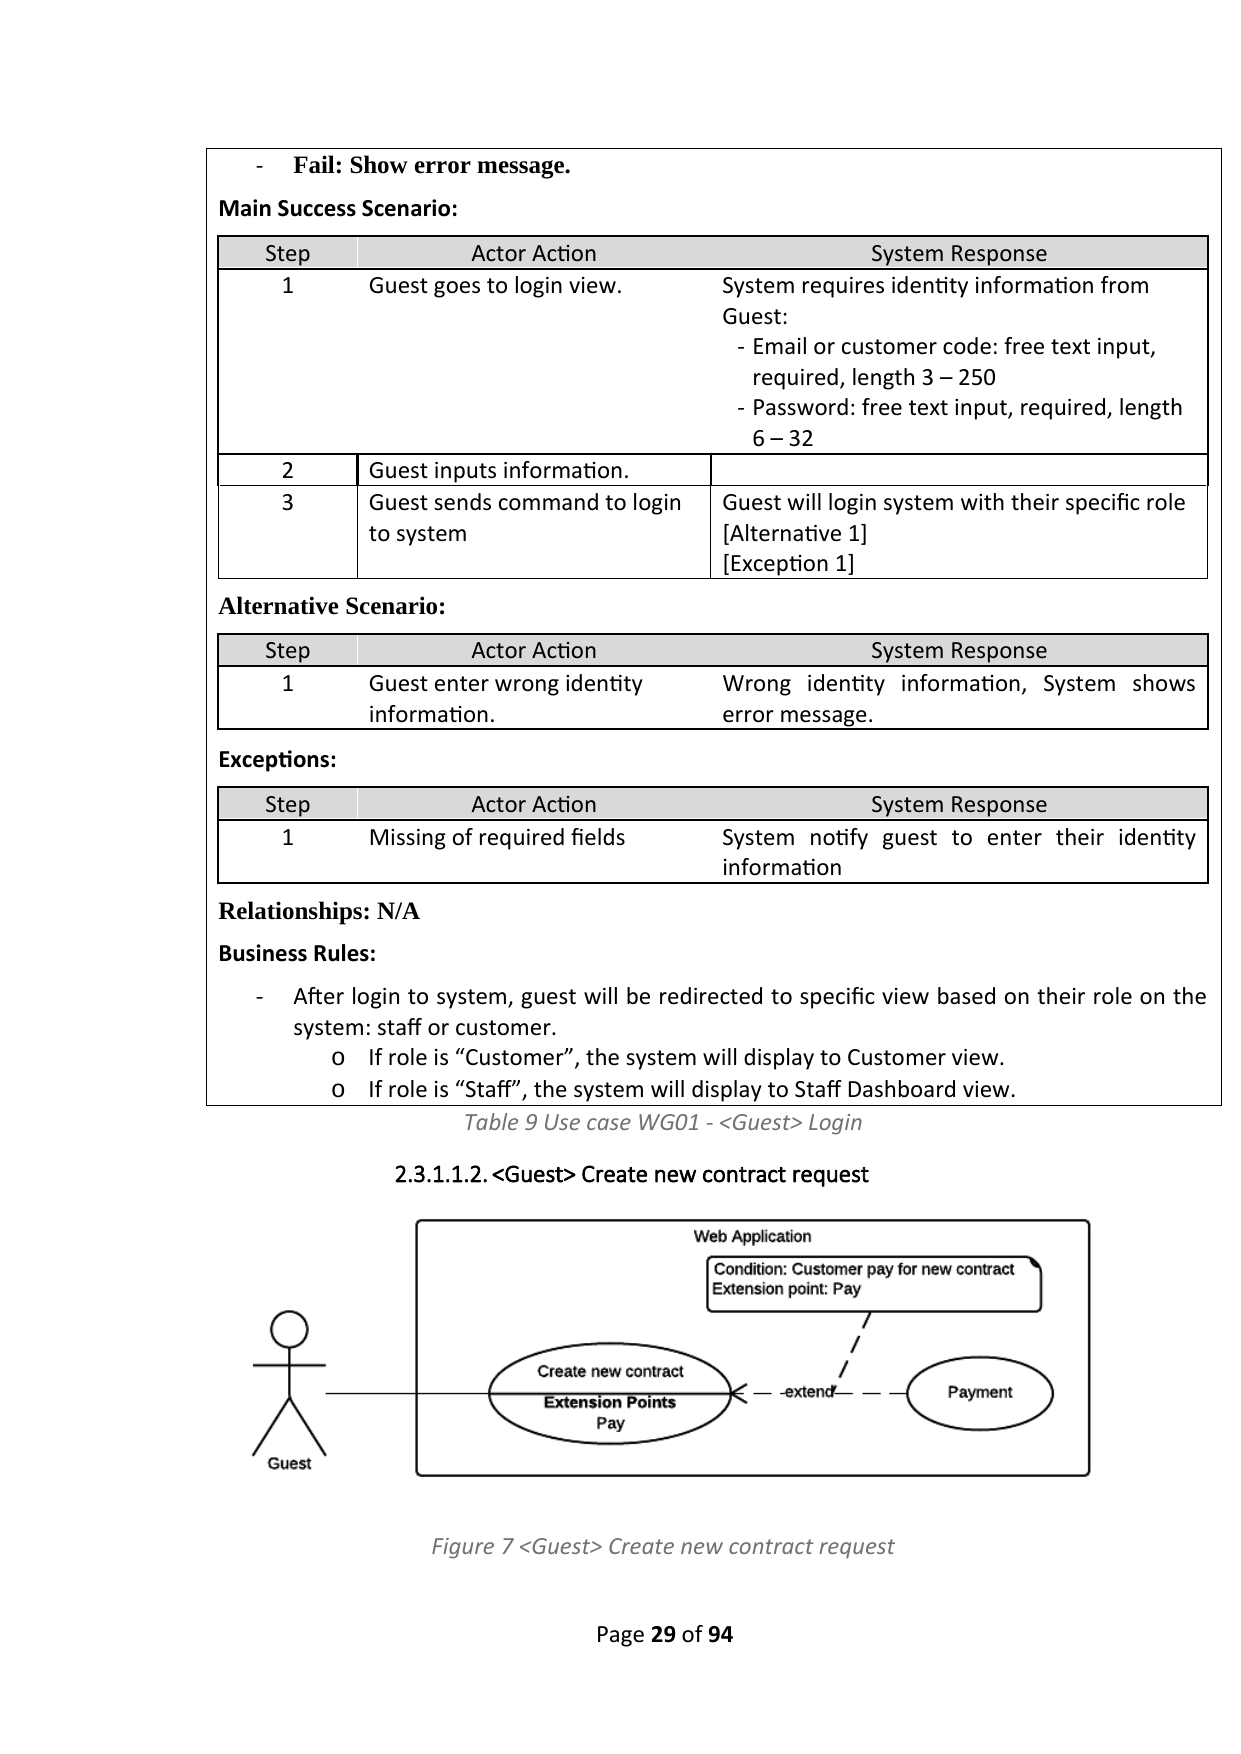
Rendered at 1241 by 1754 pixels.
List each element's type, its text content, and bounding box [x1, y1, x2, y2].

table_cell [207, 149, 1221, 1105]
picture [207, 1190, 1122, 1511]
subtitle <Guest> Create new contract request [394, 1157, 1122, 1188]
text Figure 7 <Guest> Create new contract request [207, 1530, 1122, 1560]
text Table 9 Use case WG01 - <Guest> Login [207, 1106, 1122, 1137]
